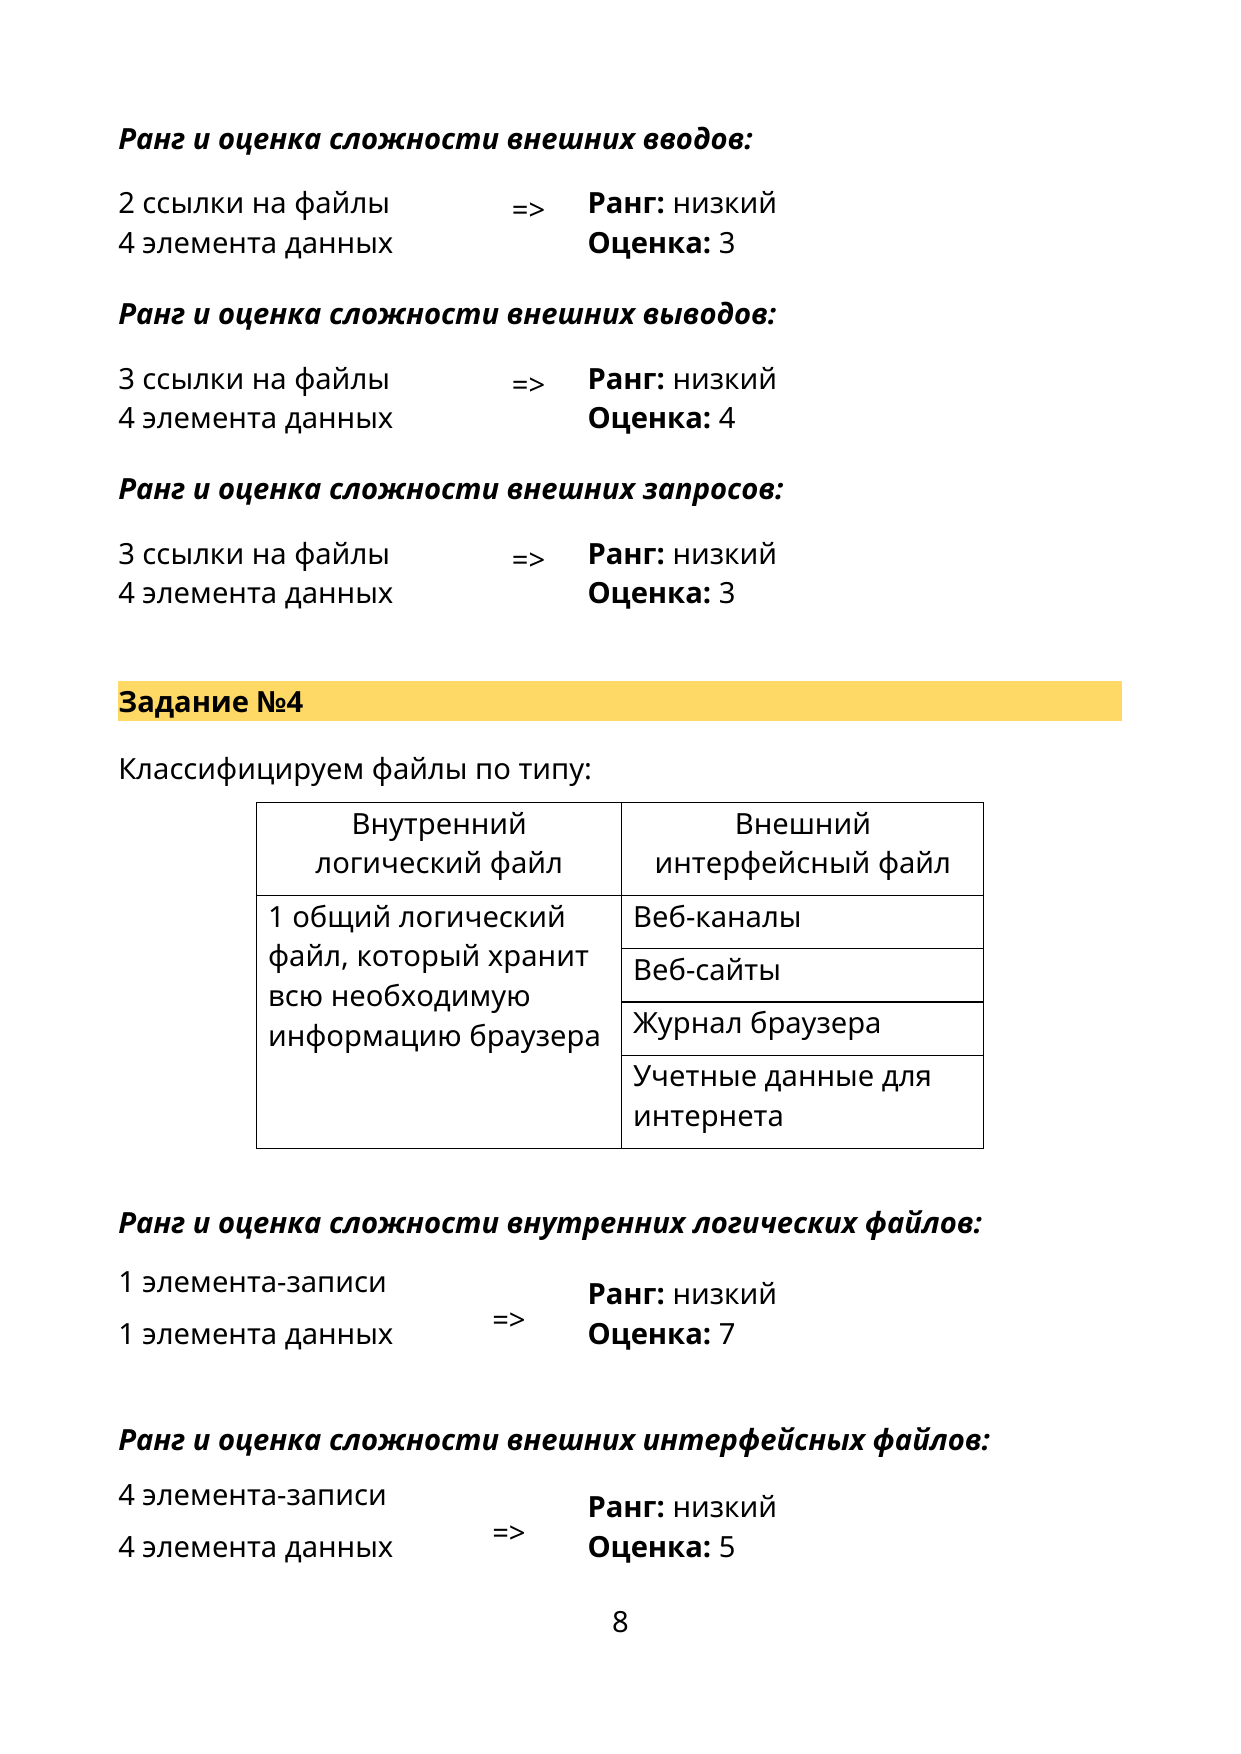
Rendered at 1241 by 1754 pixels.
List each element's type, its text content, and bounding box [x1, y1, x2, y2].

table_header 4 элемента-записи 4 элемента данных [107, 1474, 481, 1578]
table_header Ранг: низкий Оценка: 5 [576, 1474, 1133, 1578]
table_header Ранг: низкий Оценка: 4 [576, 352, 1133, 443]
table_header Внешний интерфейсный файл [622, 803, 983, 895]
table_header => [481, 1261, 576, 1366]
table_cell Веб-сайты [622, 949, 983, 1001]
table_header => [481, 176, 576, 268]
table_cell 1 общий логический файл, который хранит всю необходимую информацию браузера [257, 896, 621, 1148]
text Ранг и оценка сложности внешних вводов: [118, 118, 1122, 158]
text Классифицируем файлы по типу: [118, 748, 1122, 788]
table_header 3 ссылки на файлы 4 элемента данных [107, 352, 481, 443]
table_header Ранг: низкий Оценка: 3 [576, 527, 1133, 619]
table_header => [481, 352, 576, 443]
table_cell Веб-каналы [622, 896, 983, 948]
table_header 3 ссылки на файлы 4 элемента данных [107, 527, 481, 619]
table_header Ранг: низкий Оценка: 3 [576, 176, 1133, 268]
table_cell Учетные данные для интернета [622, 1056, 983, 1148]
text Ранг и оценка сложности внешних выводов: [118, 293, 1122, 333]
text Ранг и оценка сложности внешних запросов: [118, 468, 1122, 508]
text Задание №4 [118, 681, 1122, 721]
table_cell Журнал браузера [622, 1003, 983, 1055]
table_header => [481, 1474, 576, 1578]
table_header => [481, 527, 576, 619]
text Ранг и оценка сложности внутренних логических файлов: [118, 1203, 1122, 1242]
table_header Внутренний логический файл [257, 803, 621, 895]
table_header 1 элемента-записи 1 элемента данных [107, 1261, 481, 1366]
text Ранг и оценка сложности внешних интерфейсных файлов: [118, 1420, 1122, 1459]
table_header 2 ссылки на файлы 4 элемента данных [107, 176, 481, 268]
table_header Ранг: низкий Оценка: 7 [576, 1261, 1133, 1366]
